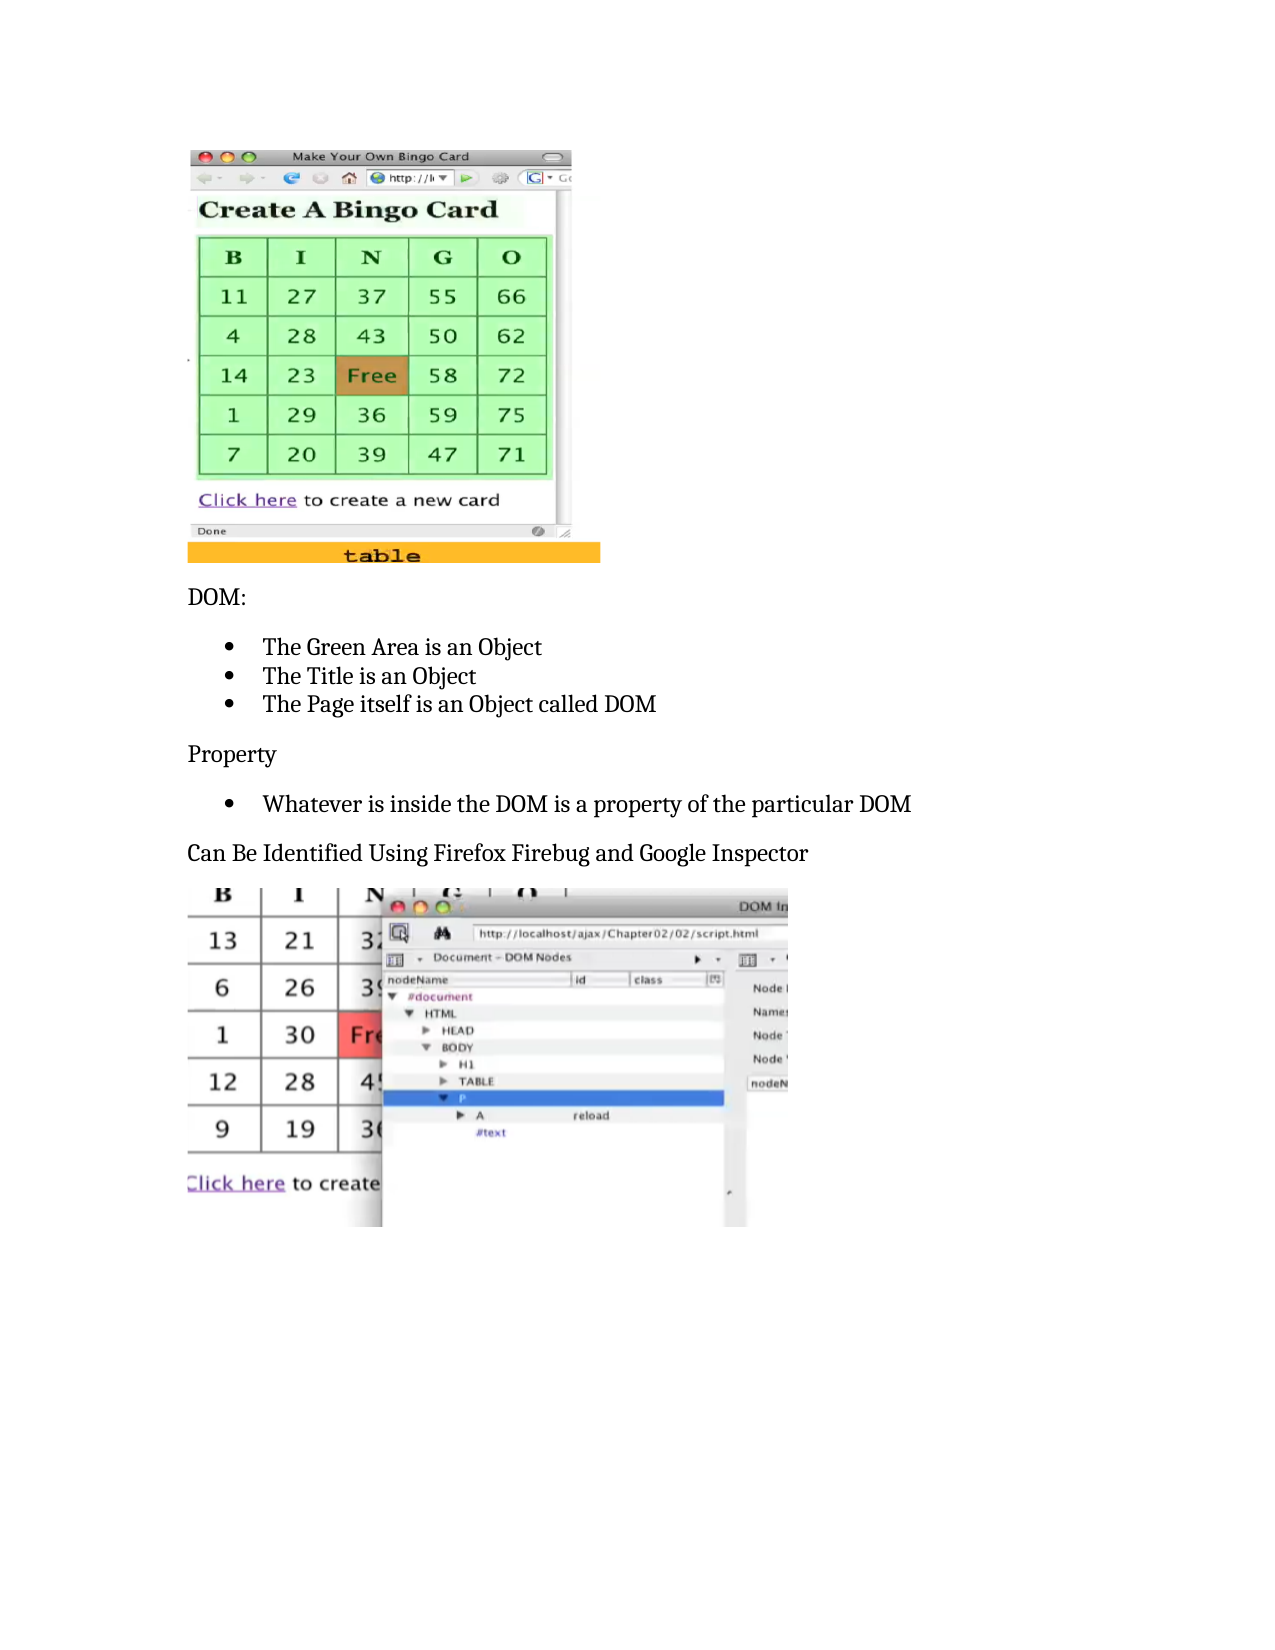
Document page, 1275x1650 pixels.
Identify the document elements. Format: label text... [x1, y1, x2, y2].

picture [187, 150, 601, 563]
text Can Be Identified Using Firefox Firebug and Google Inspector [187, 839, 1087, 868]
list Whatever is inside the DOM is a property of the particular DOM [225, 789, 1087, 818]
list The Title is an Object [225, 662, 1087, 690]
picture [187, 888, 788, 1227]
text DOM: [187, 583, 1087, 612]
list The Green Area is an Object [225, 633, 1087, 662]
list The Page itself is an Object called DOM [225, 690, 1087, 719]
text Property [187, 740, 1087, 769]
